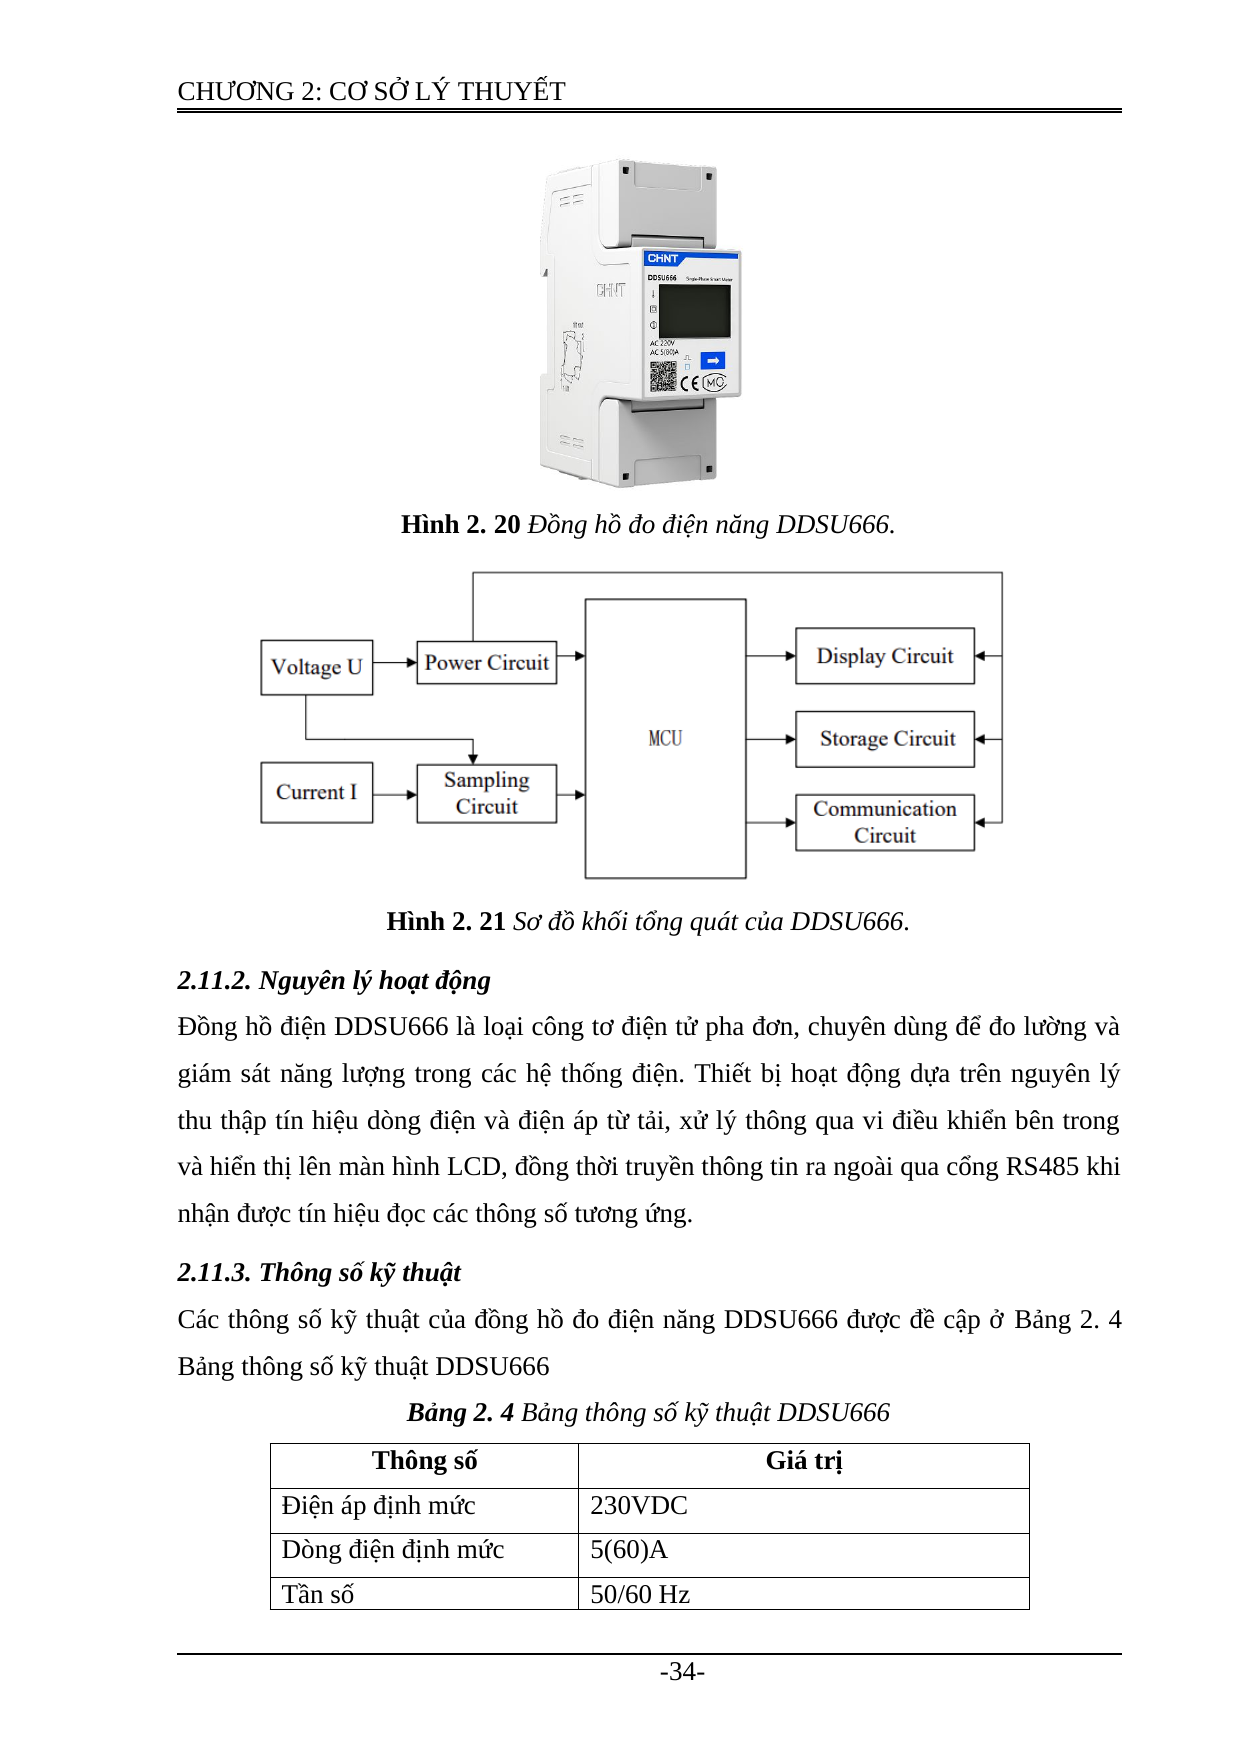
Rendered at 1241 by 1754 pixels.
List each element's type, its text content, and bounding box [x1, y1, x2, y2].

subtitle Nguyên lý hoạt động [177, 964, 1122, 995]
text Hình 2. 20 Đồng hồ đo điện năng DDSU666. [177, 508, 1122, 539]
table_cell 50/60 Hz [579, 1578, 1029, 1609]
text Bảng 2. 4 Bảng thông số kỹ thuật DDSU666 [177, 1396, 1122, 1427]
text Các thông số kỹ thuật của đồng hồ đo điện năng DDSU666 được đề cập ở Bảng 2. 4 Bảng thông số kỹ thuật DDSU666 [177, 1303, 1122, 1381]
table_cell 5(60)A [579, 1534, 1029, 1577]
table_cell Dòng điện định mức [271, 1534, 578, 1577]
subtitle Thông số kỹ thuật [177, 1256, 1122, 1287]
text Đồng hồ điện DDSU666 là loại công tơ điện tử pha đơn, chuyên dùng để đo lường và giám sát năng lượng trong các hệ thống điện. Thiết bị hoạt động dựa trên nguyên lý thu thập tín hiệu dòng điện và điện áp từ tải, xử lý thông qua vi điều khiển bên trong và hiển thị lên màn hình LCD, đồng thời truyền thông tin ra ngoài qua cổng RS485 khi nhận được tín hiệu đọc các thông số tương ứng. [177, 1011, 1122, 1228]
text Hình 2. 21 Sơ đồ khối tổng quát của DDSU666. [177, 905, 1122, 936]
picture [433, 144, 867, 493]
table_header Giá trị [579, 1444, 1029, 1488]
table_cell Điện áp định mức [271, 1489, 578, 1532]
table_header Thông số [271, 1444, 578, 1488]
table_cell Tần số [271, 1578, 578, 1609]
table_cell 230VDC [579, 1489, 1029, 1532]
picture [236, 555, 1063, 890]
